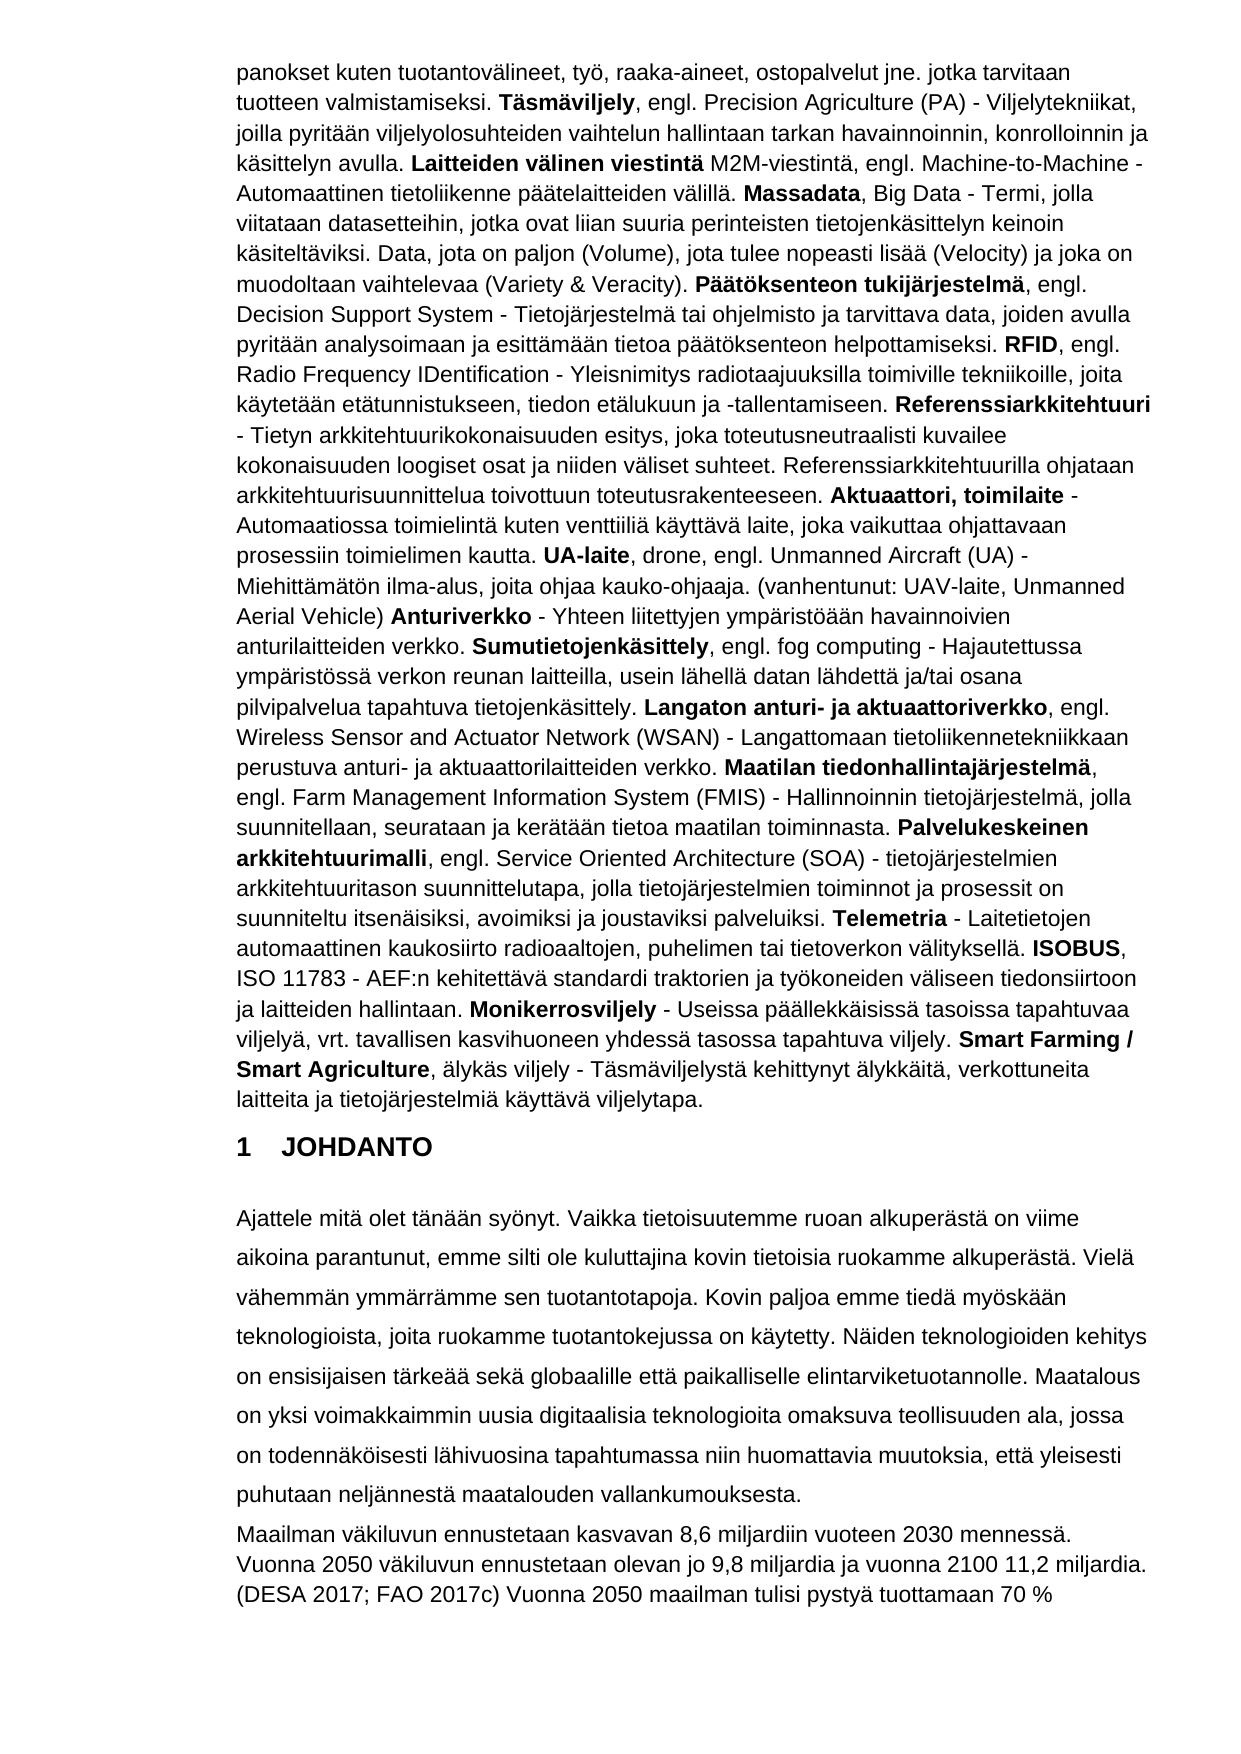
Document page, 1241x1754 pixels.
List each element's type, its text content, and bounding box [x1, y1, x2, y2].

subtitle JOHDANTO [236, 1131, 1152, 1162]
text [236, 1521, 1152, 1607]
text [236, 59, 1152, 1112]
